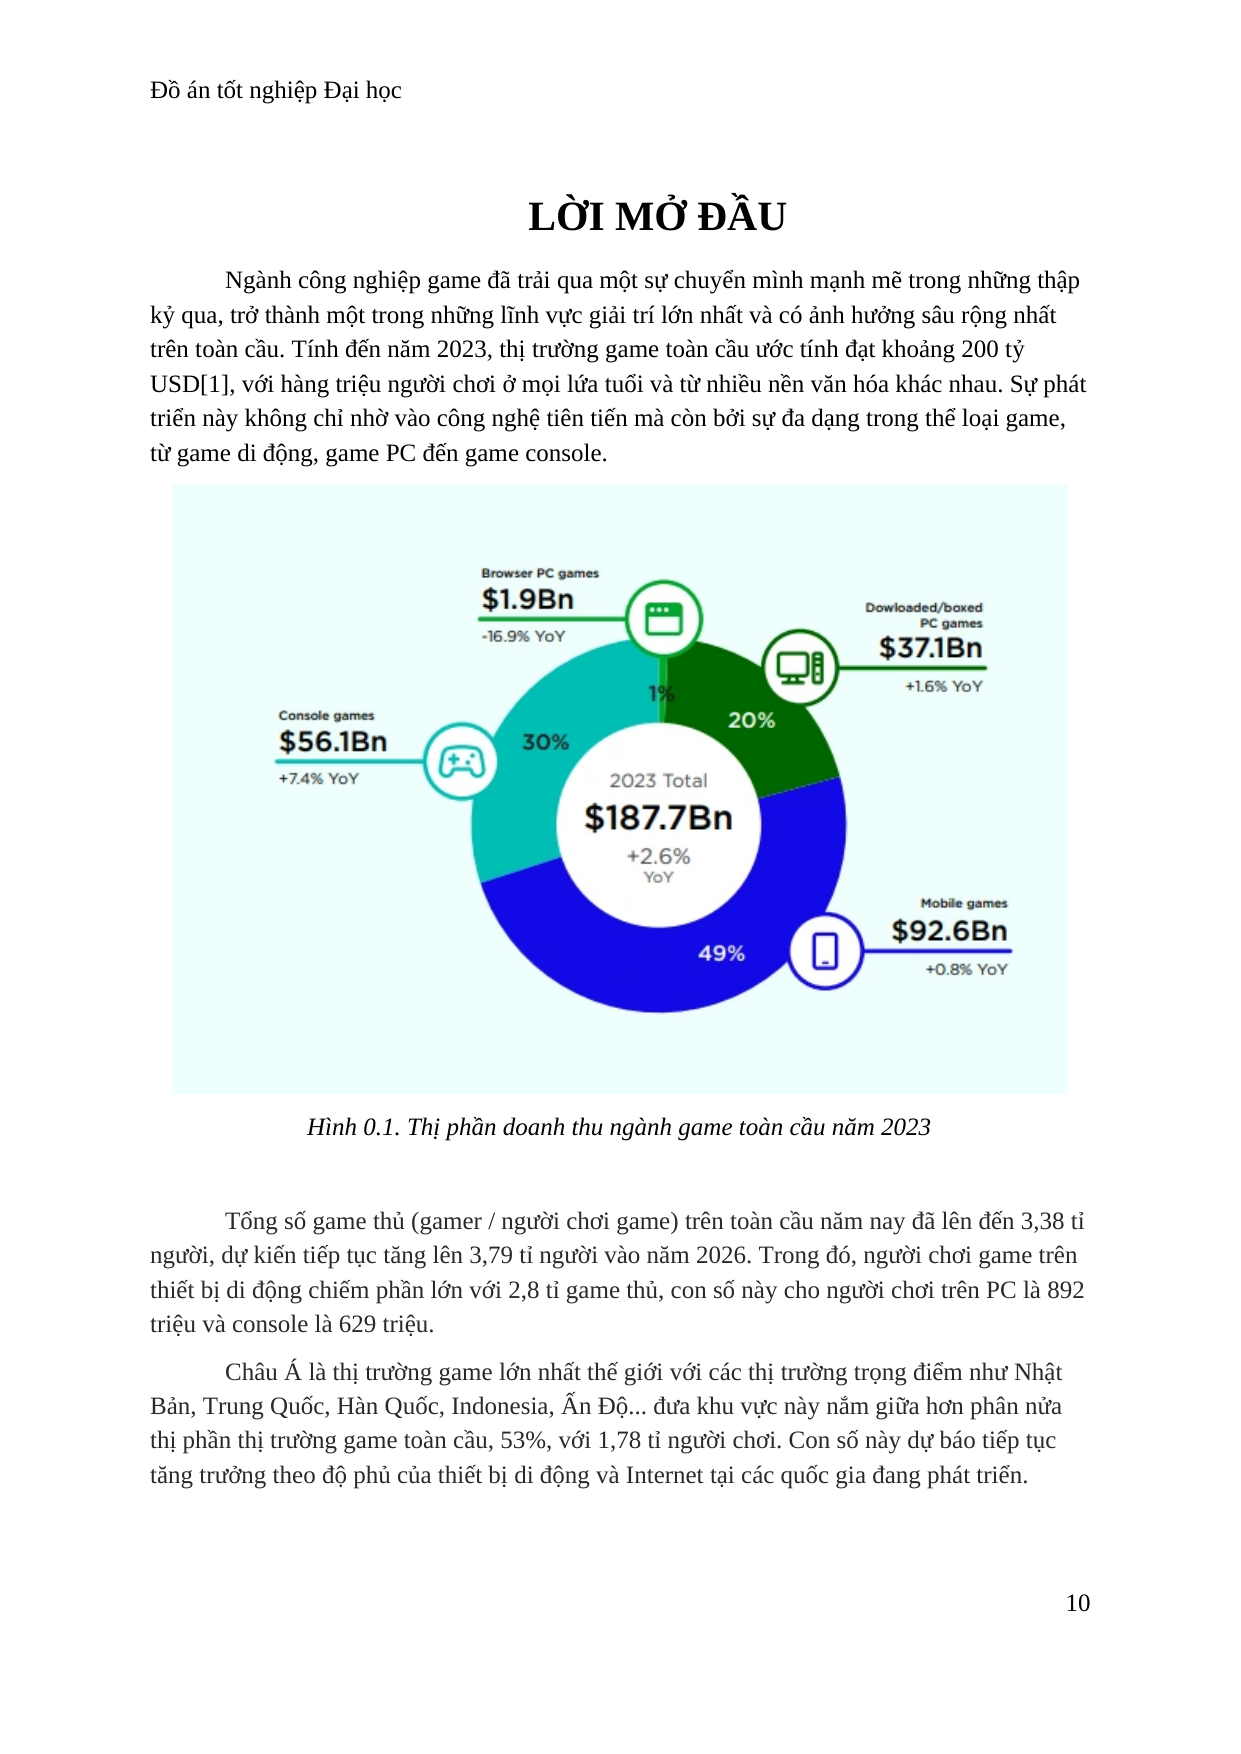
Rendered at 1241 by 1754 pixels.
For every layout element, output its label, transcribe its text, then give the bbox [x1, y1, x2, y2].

text Châu Á là thị trường game lớn nhất thế giới với các thị trường trọng điểm như Nhật Bản, Trung Quốc, Hàn Quốc, Indonesia, Ấn Độ... đưa khu vực này nắm giữa hơn phân nửa thị phần thị trường game toàn cầu, 53%, với 1,78 tỉ người chơi. Con số này dự báo tiếp tục tăng trưởng theo độ phủ của thiết bị di động và Internet tại các quốc gia đang phát triển. [150, 1357, 1090, 1489]
picture [172, 484, 1068, 1094]
title LỜI MỞ ĐẦU [150, 191, 1090, 239]
subtitle Hình 0.1. Thị phần doanh thu ngành game toàn cầu năm 2023 [150, 1112, 1090, 1141]
text Tổng số game thủ (gamer / người chơi game) trên toàn cầu năm nay đã lên đến 3,38 tỉ người, dự kiến tiếp tục tăng lên 3,79 tỉ người vào năm 2026. Trong đó, người chơi game trên thiết bị di động chiếm phần lớn với 2,8 tỉ game thủ, con số này cho người chơi trên PC là 892 triệu và console là 629 triệu. [150, 1206, 1090, 1338]
text Ngành công nghiệp game đã trải qua một sự chuyển mình mạnh mẽ trong những thập kỷ qua, trở thành một trong những lĩnh vực giải trí lớn nhất và có ảnh hưởng sâu rộng nhất trên toàn cầu. Tính đến năm 2023, thị trường game toàn cầu ước tính đạt khoảng 200 tỷ USD[1], với hàng triệu người chơi ở mọi lứa tuổi và từ nhiều nền văn hóa khác nhau. Sự phát triển này không chỉ nhờ vào công nghệ tiên tiến mà còn bởi sự đa dạng trong thể loại game, từ game di động, game PC đến game console. [150, 265, 1090, 466]
